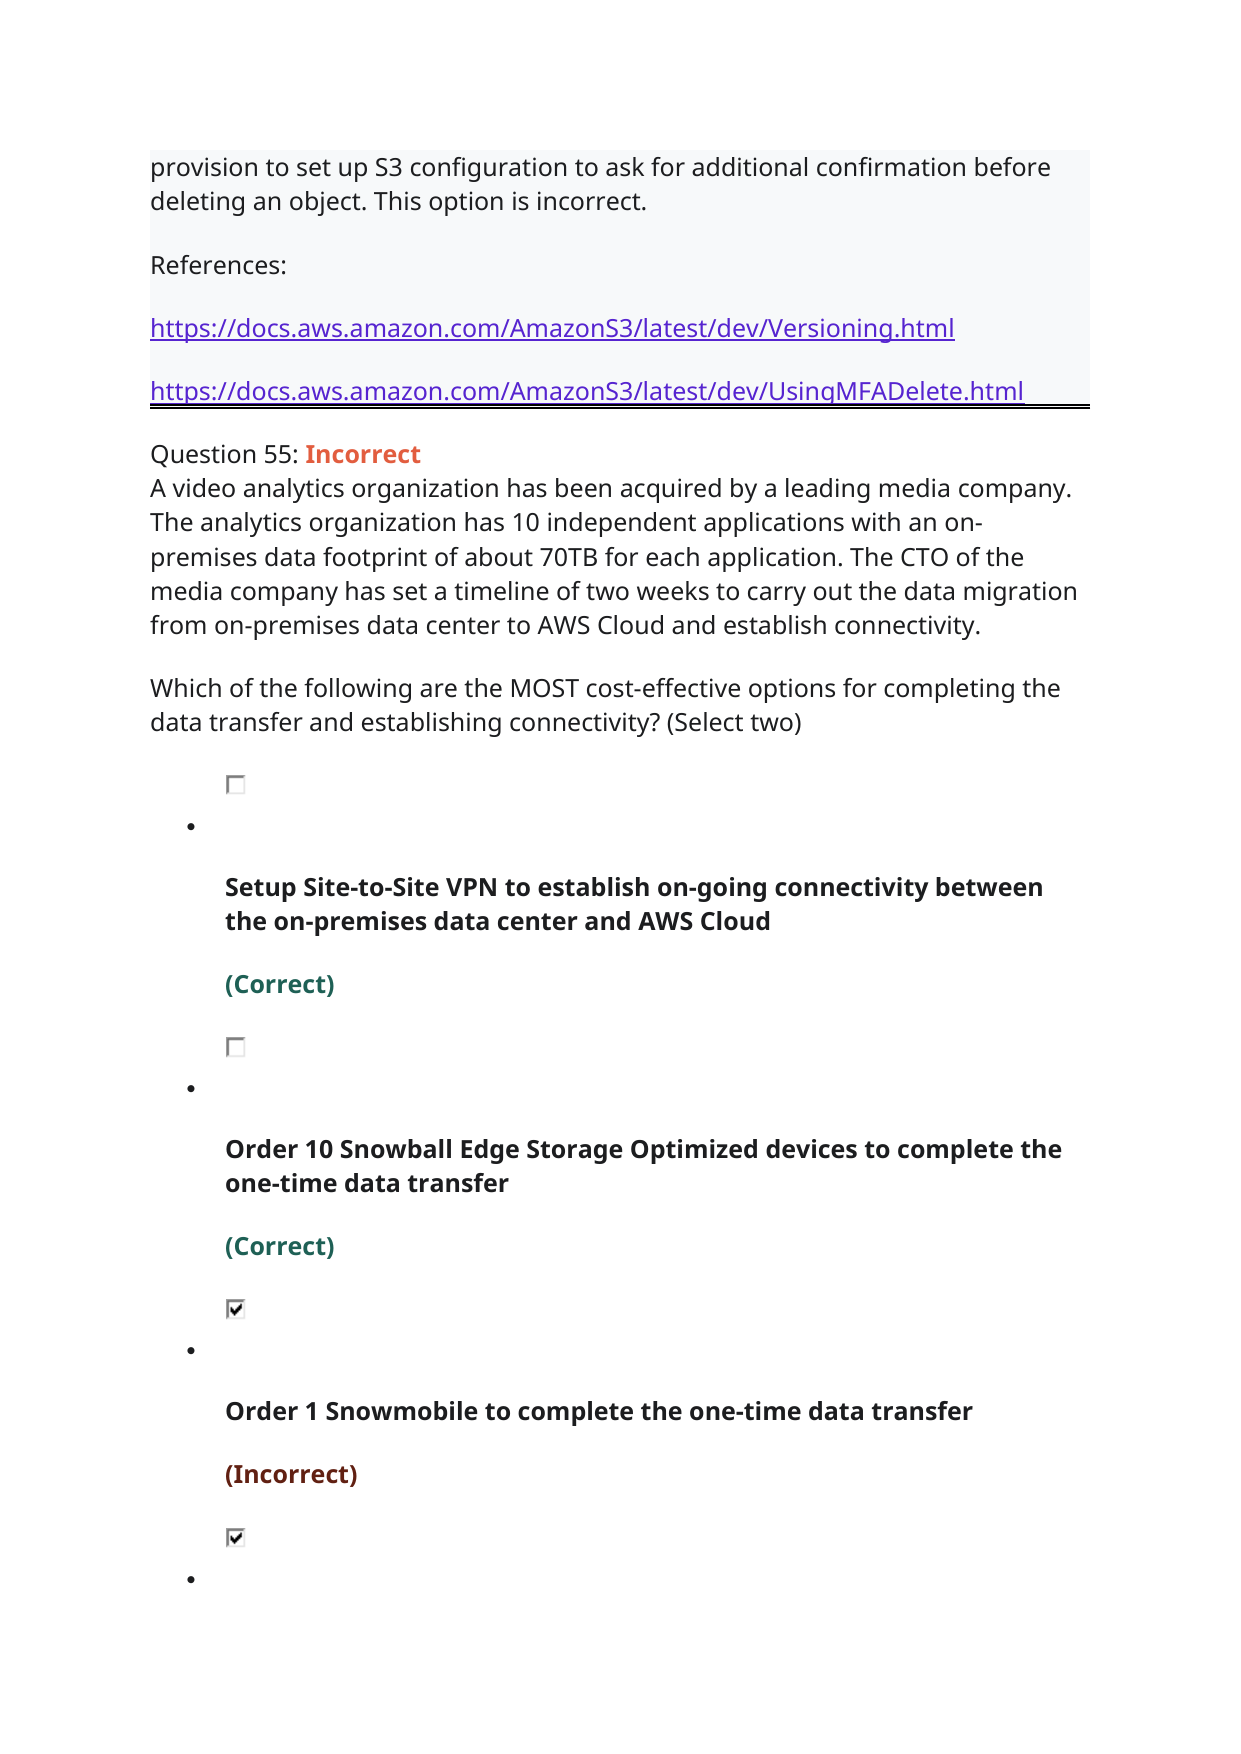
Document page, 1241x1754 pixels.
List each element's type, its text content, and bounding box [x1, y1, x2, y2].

text https://docs.aws.amazon.com/AmazonS3/latest/dev/Versioning.html [150, 311, 1090, 344]
text Order 10 Snowball Edge Storage Optimized devices to complete the one-time data transfer [225, 1132, 1090, 1200]
text References: [150, 247, 1090, 281]
text A video analytics organization has been acquired by a leading media company. The analytics organization has 10 independent applications with an on-premises data footprint of about 70TB for each application. The CTO of the media company has set a timeline of two weeks to carry out the data migration from on-premises data center to AWS Cloud and establish connectivity. [150, 471, 1090, 641]
text Question 55: Incorrect [150, 437, 1090, 471]
text (Correct) [225, 967, 1090, 1001]
text Order 1 Snowmobile to complete the one-time data transfer [225, 1394, 1090, 1428]
text (Correct) [225, 1229, 1090, 1263]
text https://docs.aws.amazon.com/AmazonS3/latest/dev/UsingMFADelete.html [150, 374, 1090, 404]
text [150, 150, 1090, 218]
text Setup Site-to-Site VPN to establish on-going connectivity between the on-premises data center and AWS Cloud [225, 869, 1090, 938]
text Which of the following are the MOST cost-effective options for completing the data transfer and establishing connectivity? (Select two) [150, 671, 1090, 739]
text (Incorrect) [225, 1457, 1090, 1491]
